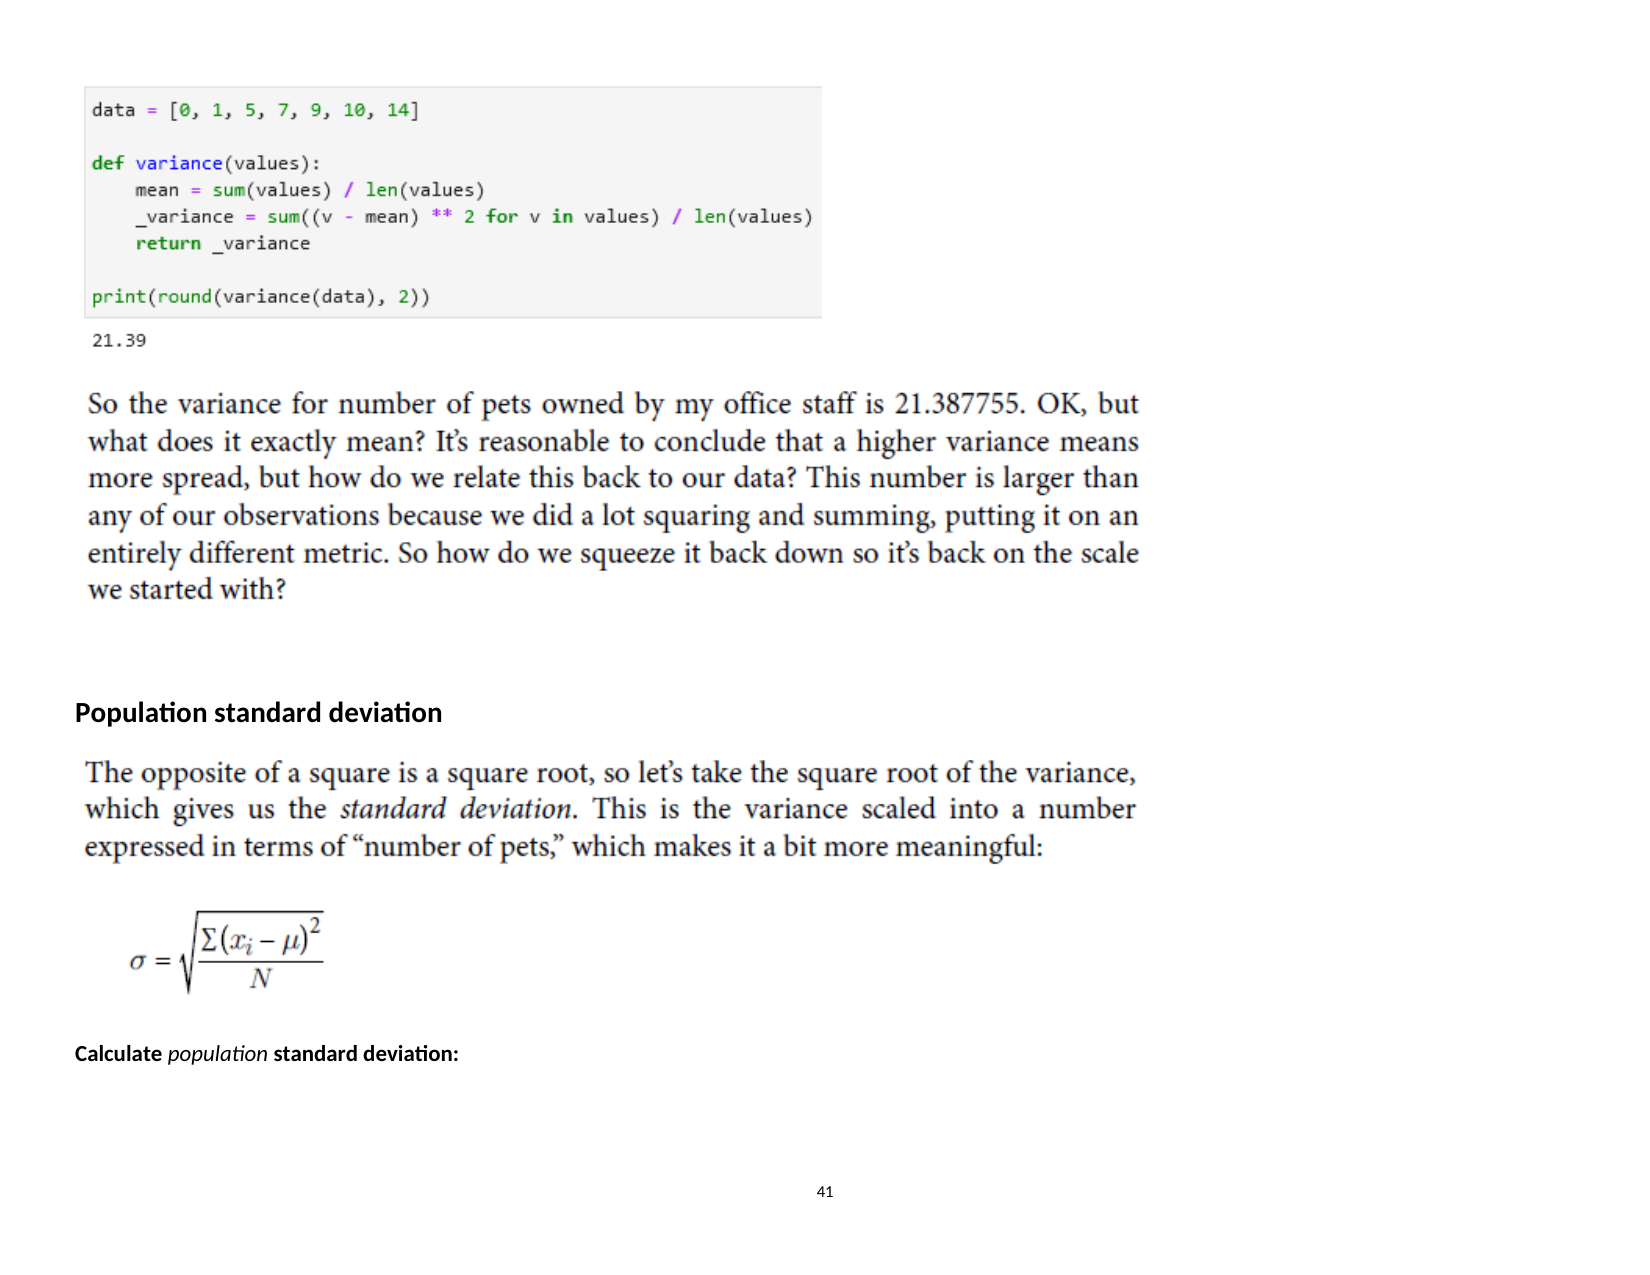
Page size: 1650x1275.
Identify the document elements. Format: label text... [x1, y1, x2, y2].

picture [75, 75, 822, 361]
text Population standard deviation [75, 694, 1575, 729]
picture [75, 748, 1151, 1021]
text Calculate population standard deviation: [75, 1039, 1575, 1068]
picture [75, 380, 1157, 615]
